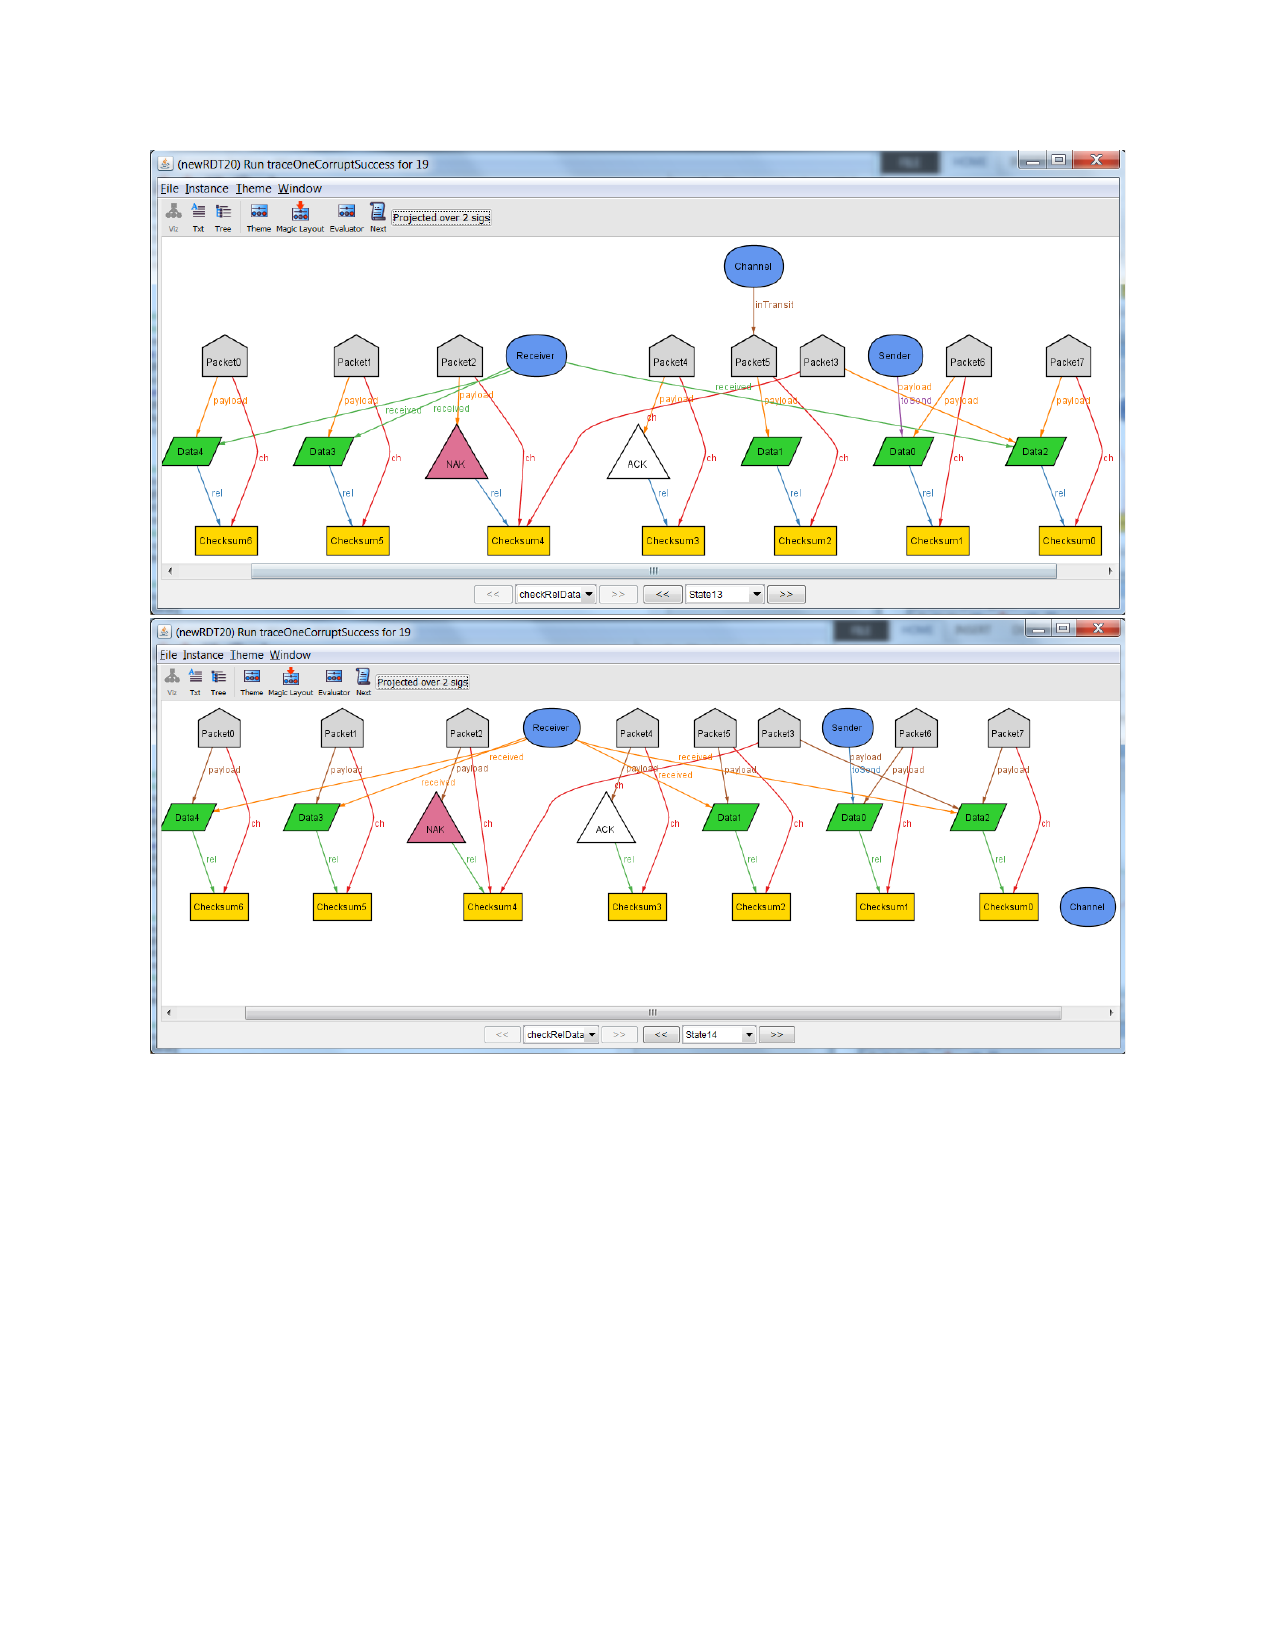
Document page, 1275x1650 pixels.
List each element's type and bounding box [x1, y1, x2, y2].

picture [150, 618, 1125, 1054]
picture [150, 150, 1125, 615]
